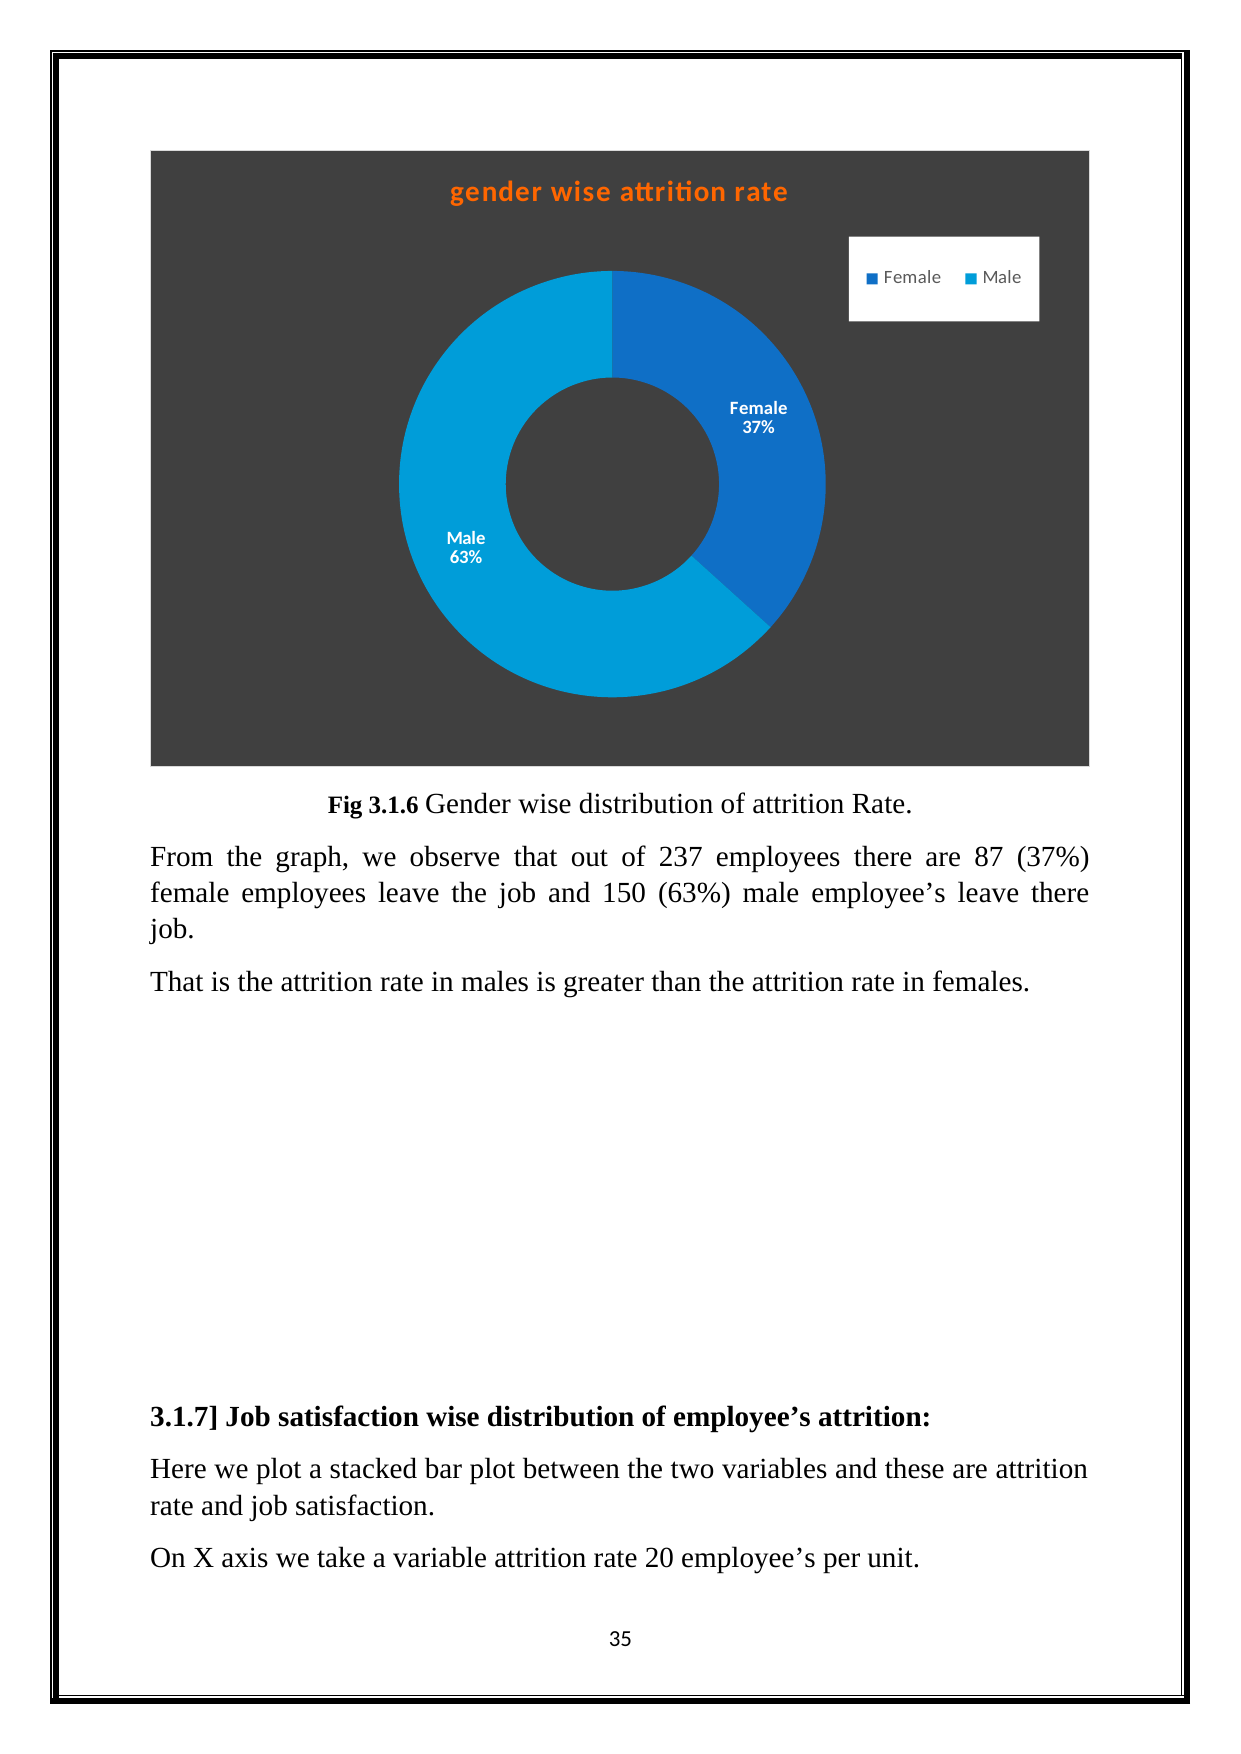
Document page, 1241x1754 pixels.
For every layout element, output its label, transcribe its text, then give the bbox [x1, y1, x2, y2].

text Here we plot a stacked bar plot between the two variables and these are attrition rate and job satisfaction. [150, 1451, 1090, 1521]
text 3.1.7] Job satisfaction wise distribution of employee’s attrition: [150, 1399, 1090, 1432]
text From the graph, we observe that out of 237 employees there are 87 (37%) female employees leave the job and 150 (63%) male employee’s leave there job. [150, 839, 1090, 945]
text That is the attrition rate in males is greater than the attrition rate in females. [150, 964, 1090, 998]
text On X axis we take a variable attrition rate 20 employee’s per unit. [150, 1540, 1090, 1574]
text Fig 3.1.6 Gender wise distribution of attrition Rate. [150, 786, 1090, 820]
